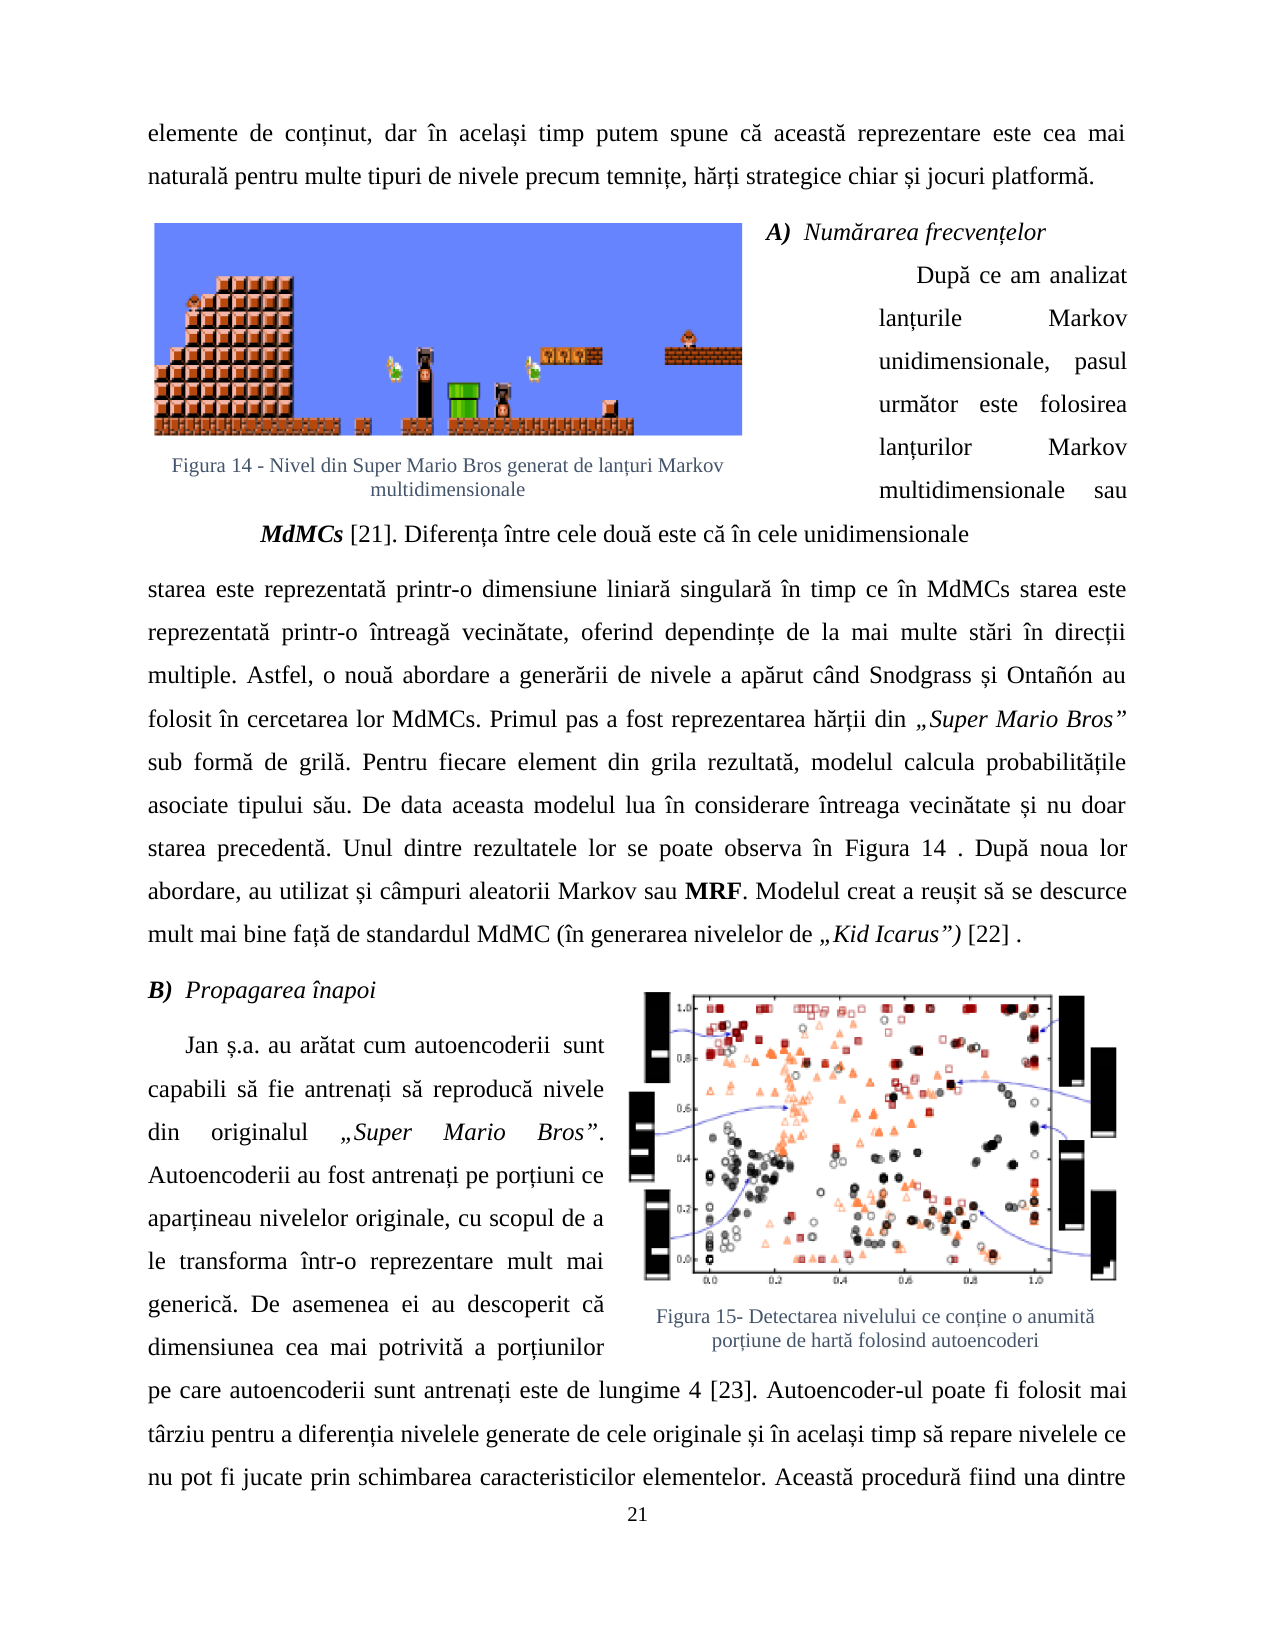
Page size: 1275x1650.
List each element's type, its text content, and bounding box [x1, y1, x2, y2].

list Propagarea înapoi [148, 975, 1127, 1004]
picture [623, 977, 1128, 1295]
list Numărarea frecvențelor [748, 217, 1127, 246]
picture [147, 217, 748, 450]
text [148, 118, 1127, 190]
list După ce am analizat lanțurile Markov unidimensionale, pasul următor este folosirea lanțurilor Markov multidimensionale sau MdMCs . Diferența între cele două este că în cele unidimensionale [260, 260, 1127, 547]
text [148, 1031, 1127, 1491]
text starea este reprezentată printr-o dimensiune liniară singulară în timp ce în MdMCs starea este reprezentată printr-o întreagă vecinătate, oferind dependințe de la mai multe stări în direcții multiple. Astfel, o nouă abordare a generării de nivele a apărut când Snodgrass și Ontañón au folosit în cercetarea lor MdMCs. Primul pas a fost reprezentarea hărții din „Super Mario Bros” sub formă de grilă. Pentru fiecare element din grila rezultată, modelul calcula probabilitățile asociate tipului său. De data aceasta modelul lua în considerare întreaga vecinătate și nu doar starea precedentă. Unul dintre rezultatele lor se poate observa în Figura 14 . După noua lor abordare, au utilizat și câmpuri aleatorii Markov sau MRF. Modelul creat a reușit să se descurce mult mai bine față de standardul MdMC (în generarea nivelelor de „Kid Icarus”) . [148, 574, 1127, 948]
